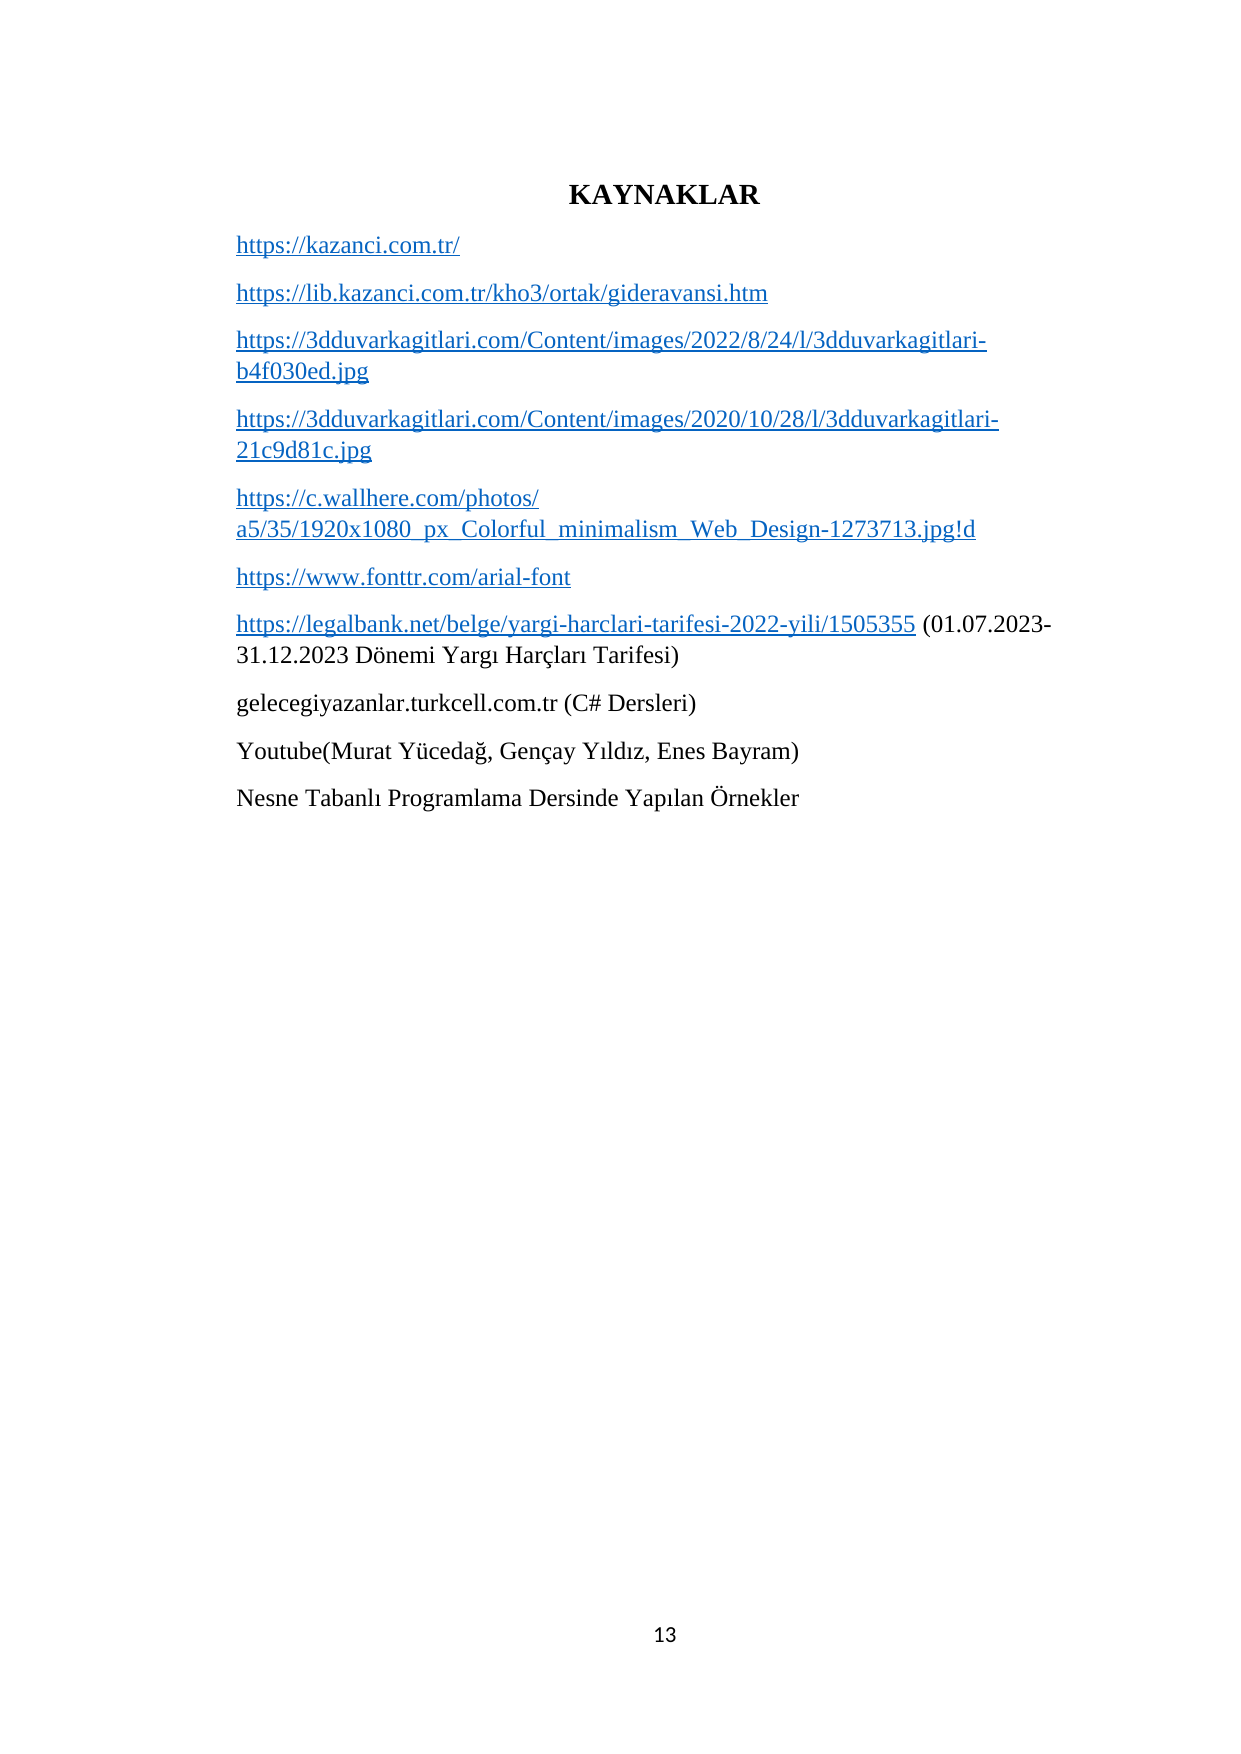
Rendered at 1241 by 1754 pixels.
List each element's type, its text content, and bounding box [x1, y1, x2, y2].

text KAYNAKLAR [236, 177, 1092, 211]
text https://3dduvarkagitlari.com/Content/images/2020/10/28/l/3dduvarkagitlari-21c9d81c.jpg [236, 404, 1092, 464]
text https://3dduvarkagitlari.com/Content/images/2022/8/24/l/3dduvarkagitlari-b4f030ed.jpg [236, 325, 1092, 385]
text https://kazanci.com.tr/ [236, 230, 1092, 259]
text Nesne Tabanlı Programlama Dersinde Yapılan Örnekler [236, 783, 1092, 812]
text Youtube(Murat Yücedağ, Gençay Yıldız, Enes Bayram) [236, 736, 1092, 764]
text gelecegiyazanlar.turkcell.com.tr (C# Dersleri) [236, 688, 1092, 717]
text https://c.wallhere.com/photos/a5/35/1920x1080_px_Colorful_minimalism_Web_Design-1273713.jpg!d [236, 483, 1092, 543]
text https://www.fonttr.com/arial-font [236, 562, 1092, 590]
text https://legalbank.net/belge/yargi-harclari-tarifesi-2022-yili/1505355 (01.07.2023-31.12.2023 Dönemi Yargı Harçları Tarifesi) [236, 609, 1092, 669]
text https://lib.kazanci.com.tr/kho3/ortak/gideravansi.htm [236, 278, 1092, 306]
